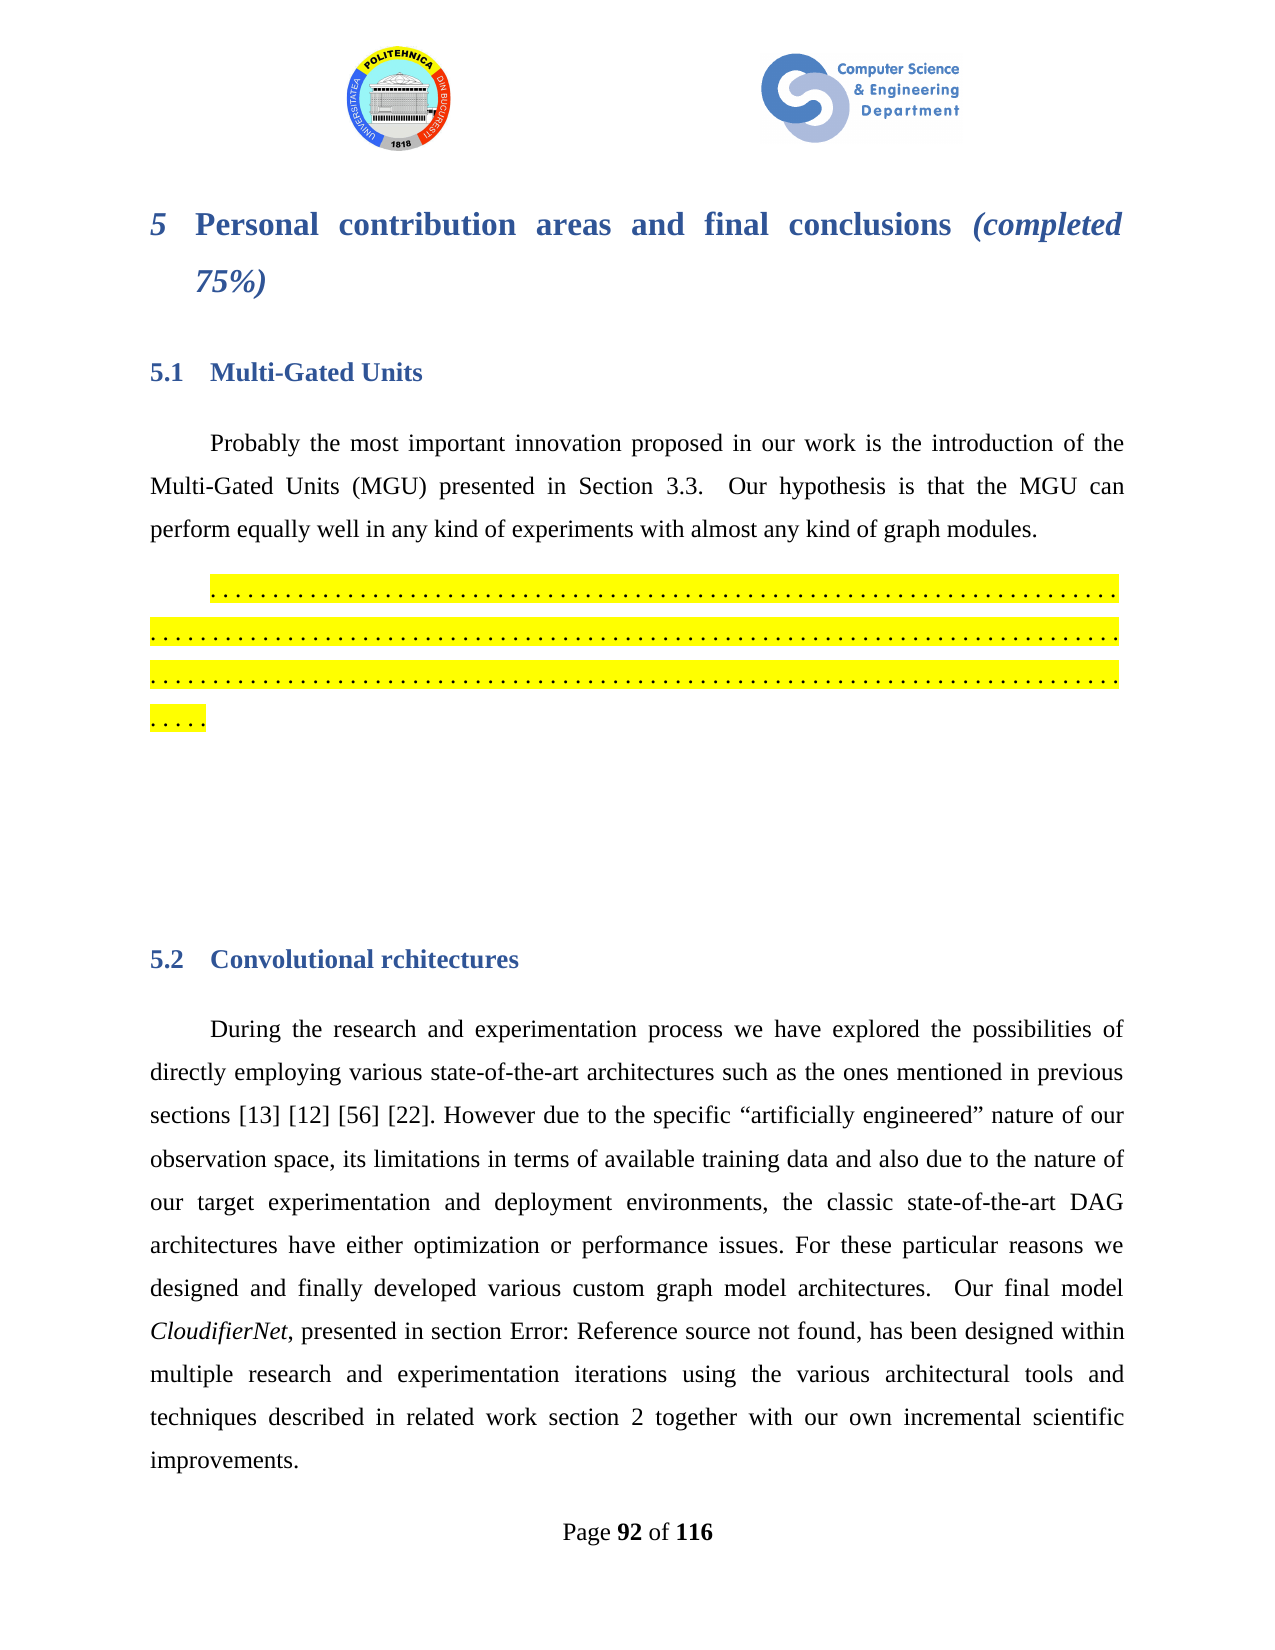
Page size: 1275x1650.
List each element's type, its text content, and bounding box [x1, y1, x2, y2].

subtitle Personal contribution areas and final conclusions (completed 75%) [150, 204, 1125, 300]
text During the research and experimentation process we have explored the possibilities of directly employing various state-of-the-art architectures such as the ones mentioned in previous sections . However due to the specific “artificially engineered” nature of our observation space, its limitations in terms of available training data and also due to the nature of our target experimentation and deployment environments, the classic state-of-the-art DAG architectures have either optimization or performance issues. For these particular reasons we designed and finally developed various custom graph model architectures. Our final model CloudifierNet, presented in section Error! Reference source not found., has been designed within multiple research and experimentation iterations using the various architectural tools and techniques described in related work section 2 together with our own incremental scientific improvements. [150, 1014, 1125, 1474]
picture [760, 53, 963, 144]
text Probably the most important innovation proposed in our work is the introduction of the Multi-Gated Units (MGU) presented in Section 3.3. Our hypothesis is that the MGU can perform equally well in any kind of experiments with almost any kind of graph modules. [150, 428, 1125, 543]
picture [346, 46, 451, 151]
subtitle Multi-Gated Units [150, 356, 1125, 388]
text . . . . . . . . . . . . . . . . . . . . . . . . . . . . . . . . . . . . . . . . . . . . . . . . . . . . . . . . . . . . . . . . . . . . . . . . . . . . . . . . . . . . . . . . . . . . . . . . . . . . . . . . . . . . . . . . . . . . . . . . . . . . . . . . . . . . . . . . . . . . . . . . . . . . . . . . . . . . . . . . . . . . . . . . . . . . . . . . . . . . . . . . . . . . . . . . . . . . . . . . . . . . . . . . . . . . . . . . . . . . . . . . . . . . . . . . . . [150, 574, 1125, 732]
subtitle Convolutional rchitectures [150, 943, 1125, 974]
